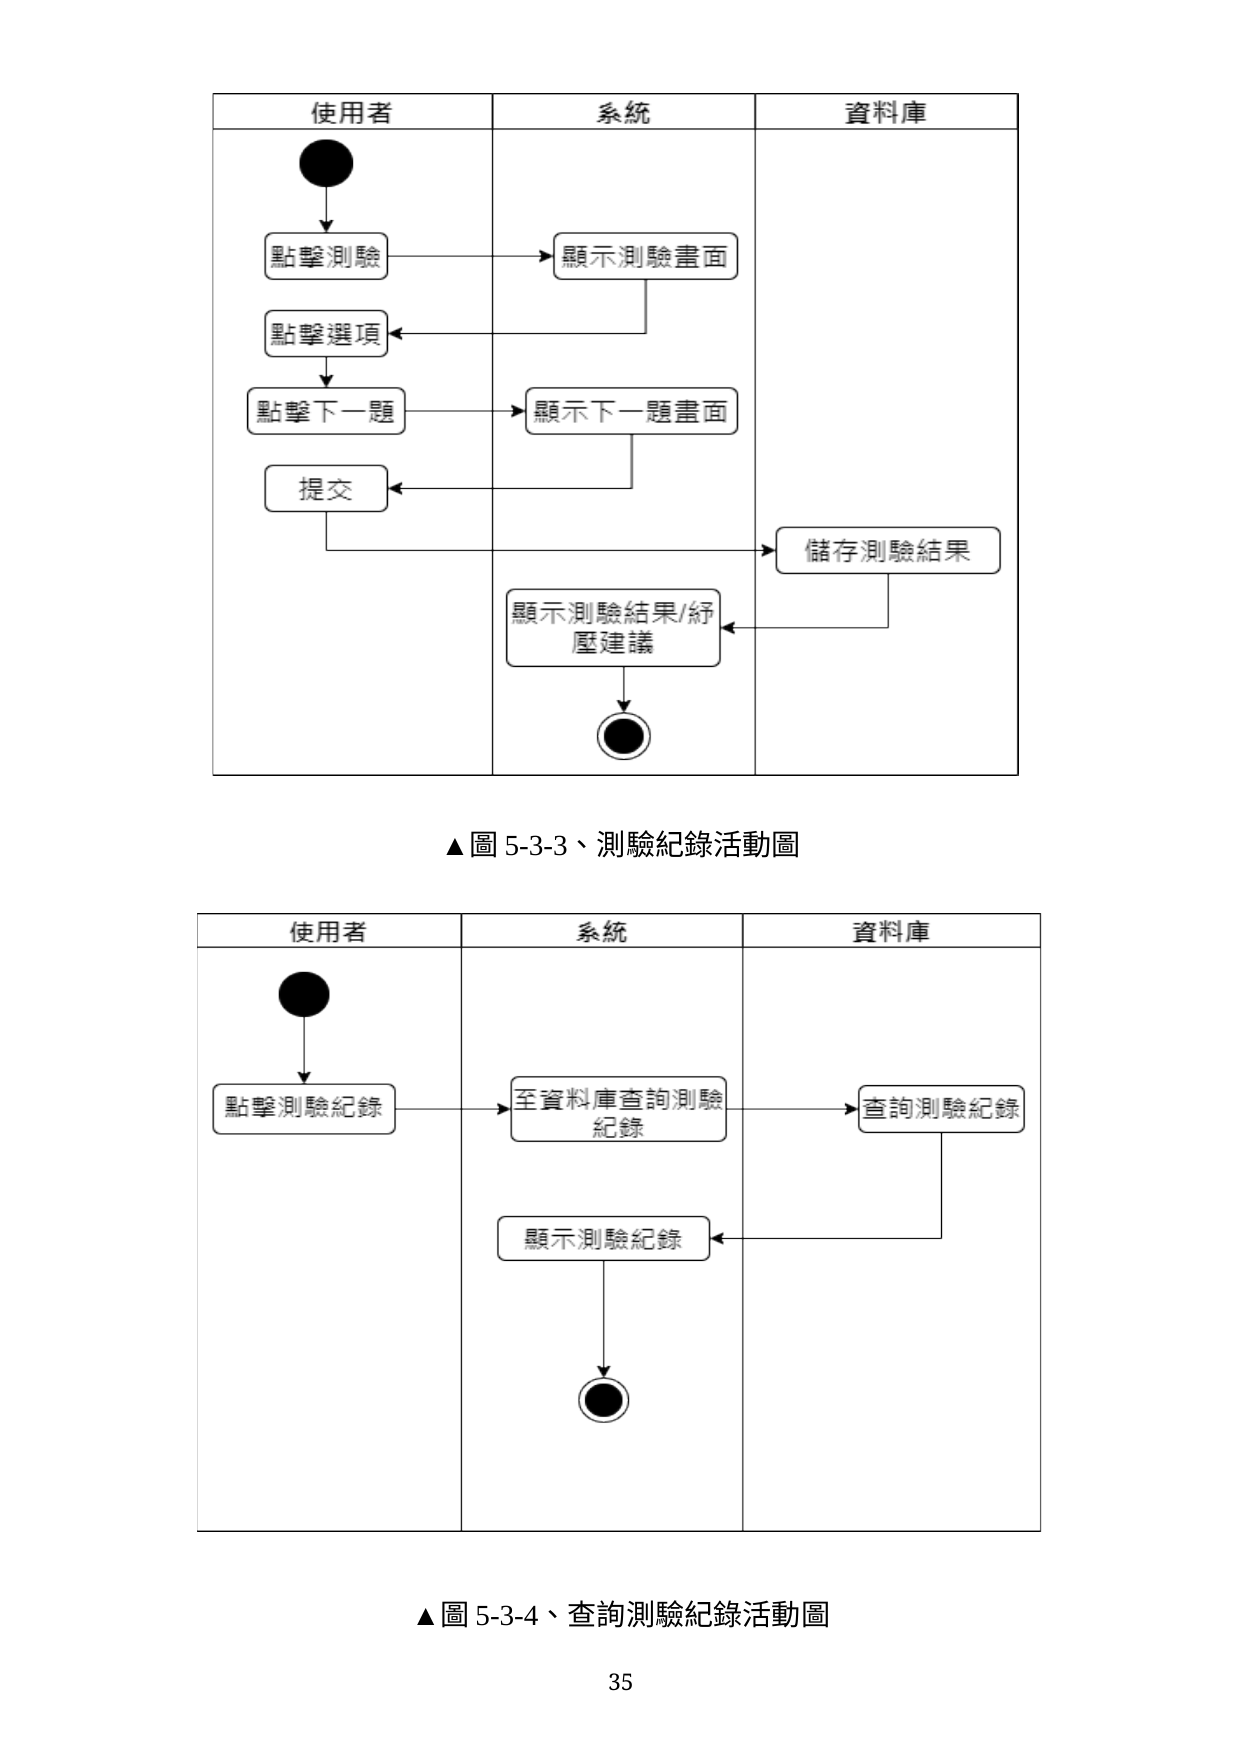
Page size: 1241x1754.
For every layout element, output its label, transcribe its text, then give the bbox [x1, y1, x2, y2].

text ▲圖5-3-3、測驗紀錄活動圖 [90, 821, 1151, 863]
text ▲圖5-3-4、查詢測驗紀錄活動圖 [90, 1592, 1151, 1634]
picture [197, 913, 1042, 1532]
picture [212, 93, 1019, 776]
